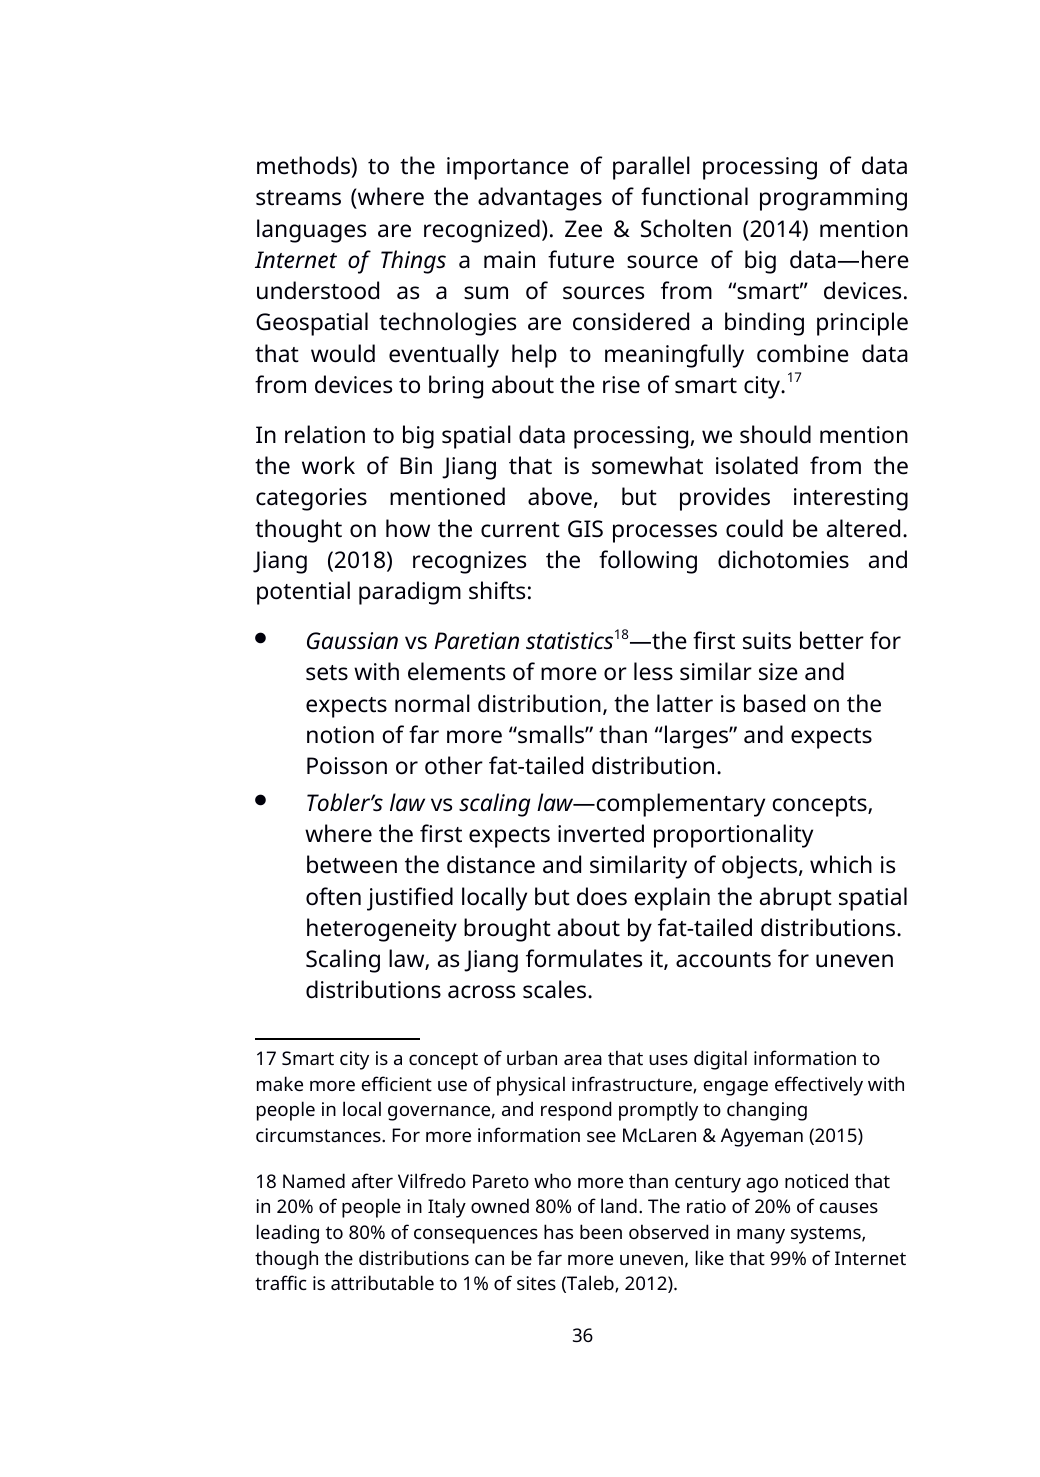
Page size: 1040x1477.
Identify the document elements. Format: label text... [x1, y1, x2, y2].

list Gaussian vs Paretian statistics—the first suits better for sets with elements of more or less similar size and expects normal distribution, the latter is based on the notion of far more “smalls” than “larges” and expects Poisson or other fat-tailed distribution. [255, 625, 910, 781]
list Tobler’s law vs scaling law—complementary concepts, where the first expects inverted proportionality between the distance and similarity of objects, which is often justified locally but does explain the abrupt spatial heterogeneity brought about by fat-tailed distributions. Scaling law, as Jiang formulates it, accounts for uneven distributions across scales. [255, 785, 910, 1004]
text To Li et al. (2016), the main sources of spatial big data are in volunteered geographic information (VGI) and in geo-sensor networks (with extended understanding of sensor including CCTV and mobile devices). Li et al. (2016) also touche on a wide range of topics, ranging from quality assessment (big data properties invalidate the current error propagation methods) to the importance of parallel processing of data streams (where the advantages of functional programming languages are recognized). Zee & Scholten (2014) mention Internet of Things a main future source of big data—here understood as a sum of sources from “smart” devices. Geospatial technologies are considered a binding principle that would eventually help to meaningfully combine data from devices to bring about the rise of smart city. [255, 150, 910, 400]
text In relation to big spatial data processing, we should mention the work of Bin Jiang that is somewhat isolated from the categories mentioned above, but provides interesting thought on how the current GIS processes could be altered. Jiang (2018) recognizes the following dichotomies and potential paradigm shifts: [255, 419, 910, 606]
